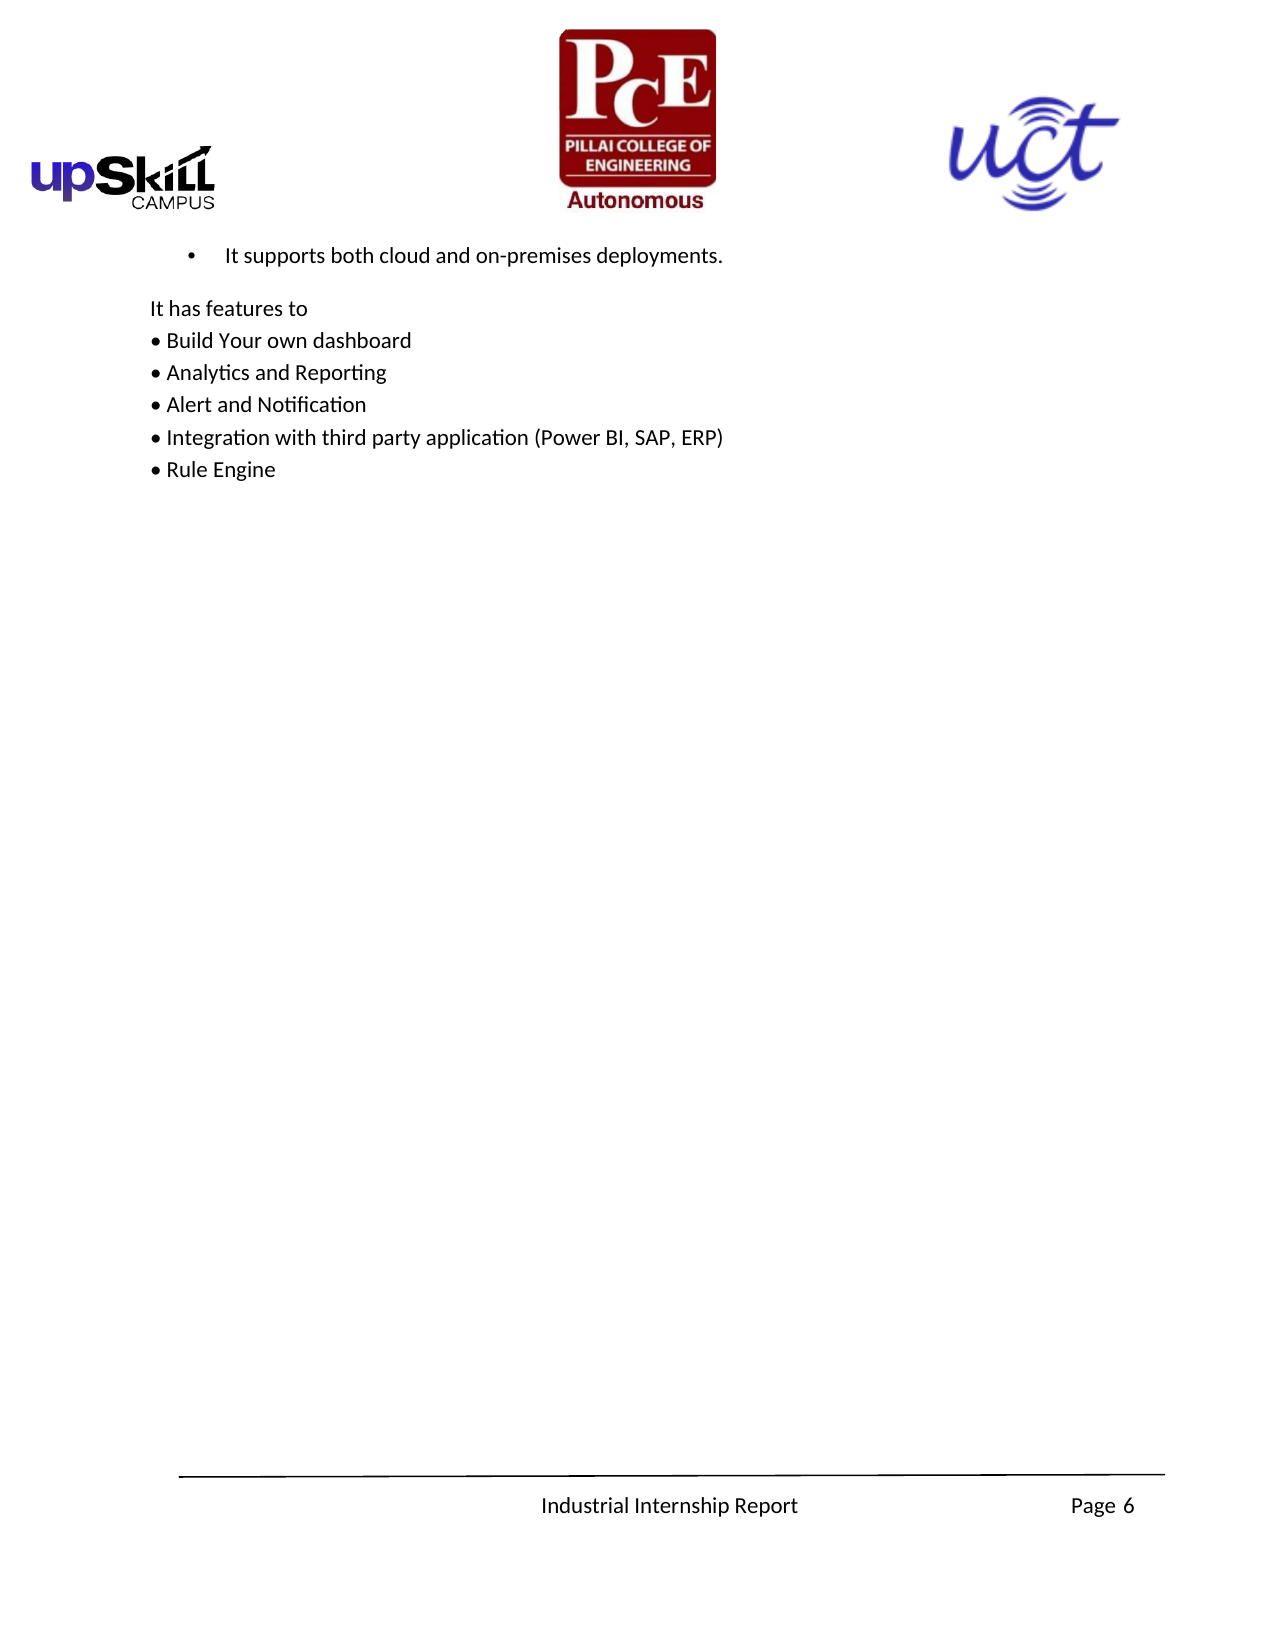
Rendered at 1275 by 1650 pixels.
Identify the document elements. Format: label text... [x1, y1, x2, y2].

picture [558, 28, 717, 213]
text It has features to • Build Your own dashboard • Analytics and Reporting • Alert and Notification • Integration with third party application (Power BI, SAP, ERP) • Rule Engine [150, 294, 1134, 483]
list It supports both cloud and on-premises deployments. [187, 241, 1134, 269]
picture [0, 133, 246, 213]
picture [946, 87, 1125, 213]
